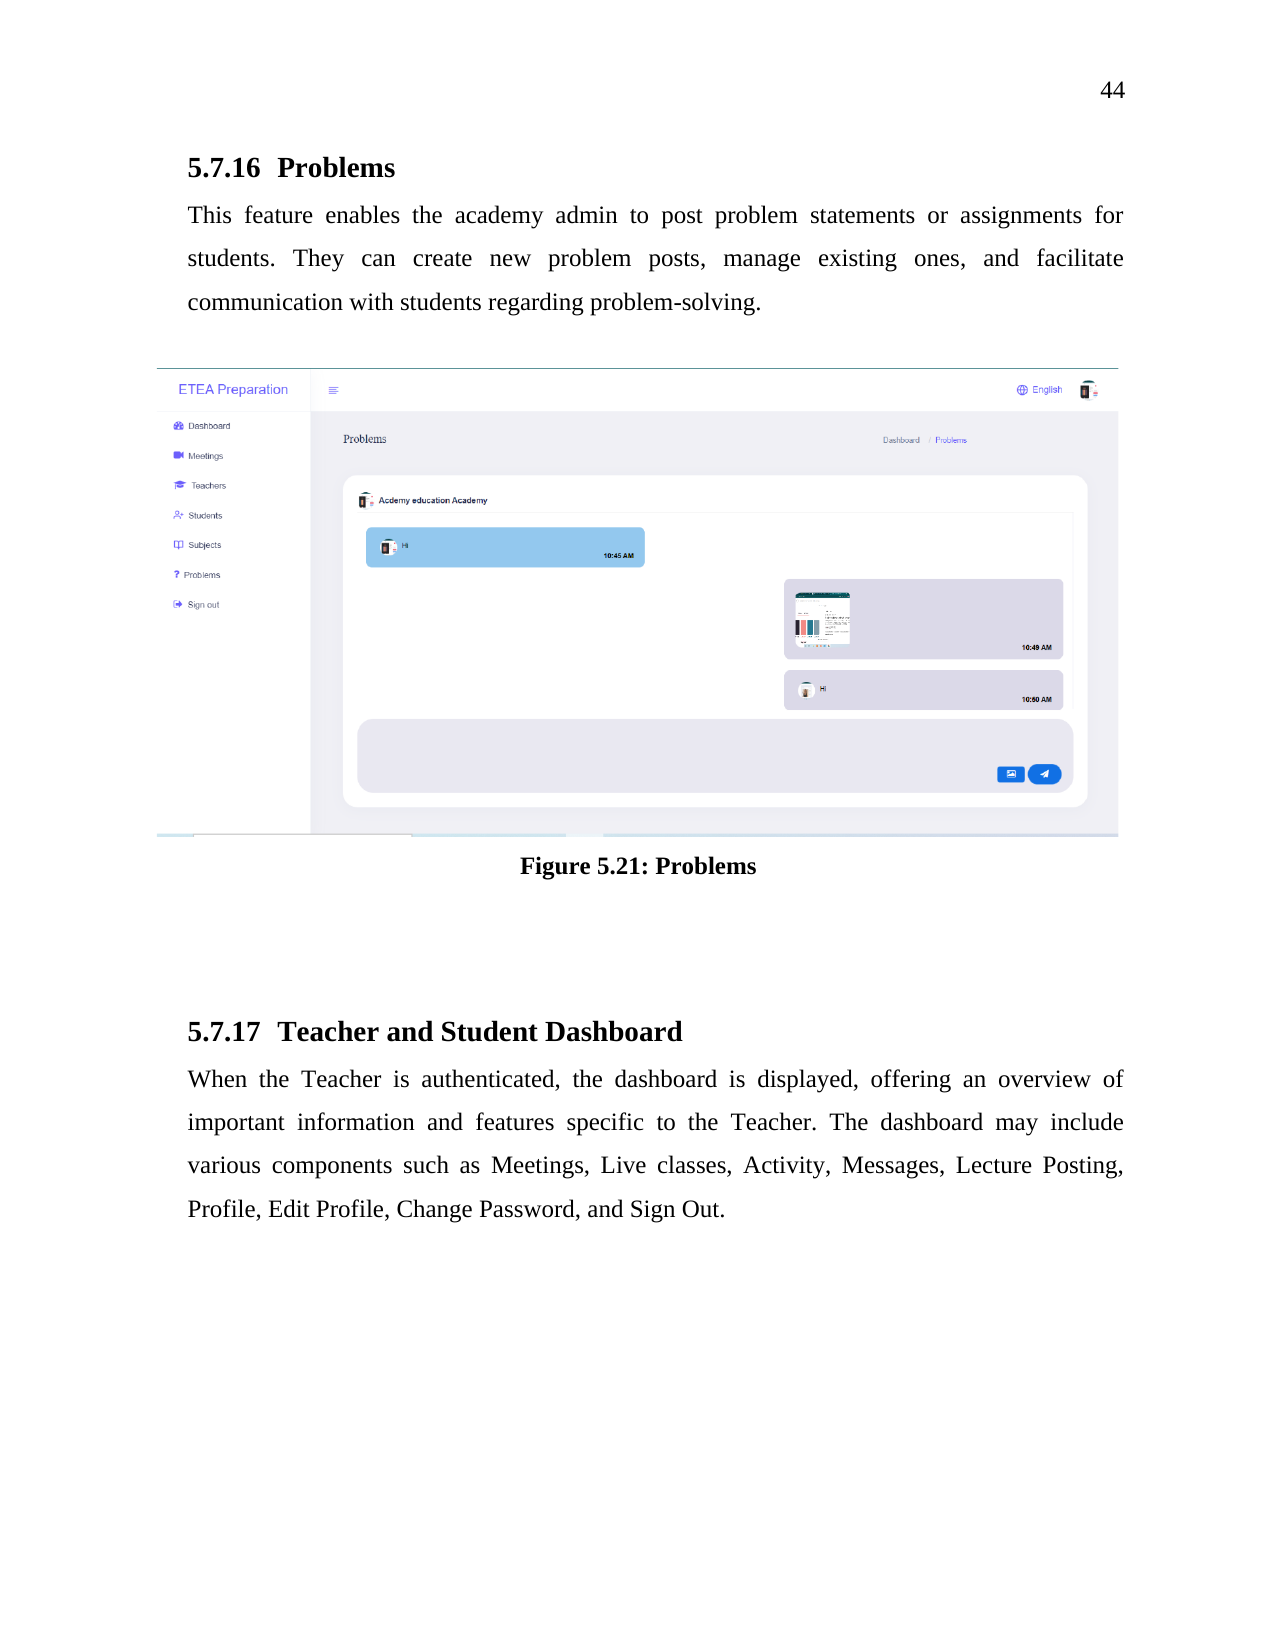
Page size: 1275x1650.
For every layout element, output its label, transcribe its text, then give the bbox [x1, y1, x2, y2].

picture [156, 368, 1119, 837]
list This feature enables the academy admin to post problem statements or assignments for students. They can create new problem posts, manage existing ones, and facilitate communication with students regarding problem-solving. [187, 200, 1125, 315]
list Problems [187, 150, 1125, 183]
list When the Teacher is authenticated, the dashboard is displayed, offering an overview of important information and features specific to the Teacher. The dashboard may include various components such as Meetings, Live classes, Activity, Messages, Lecture Posting, Profile, Edit Profile, Change Password, and Sign Out. [187, 1064, 1125, 1222]
list Teacher and Student Dashboard [187, 1014, 1125, 1048]
